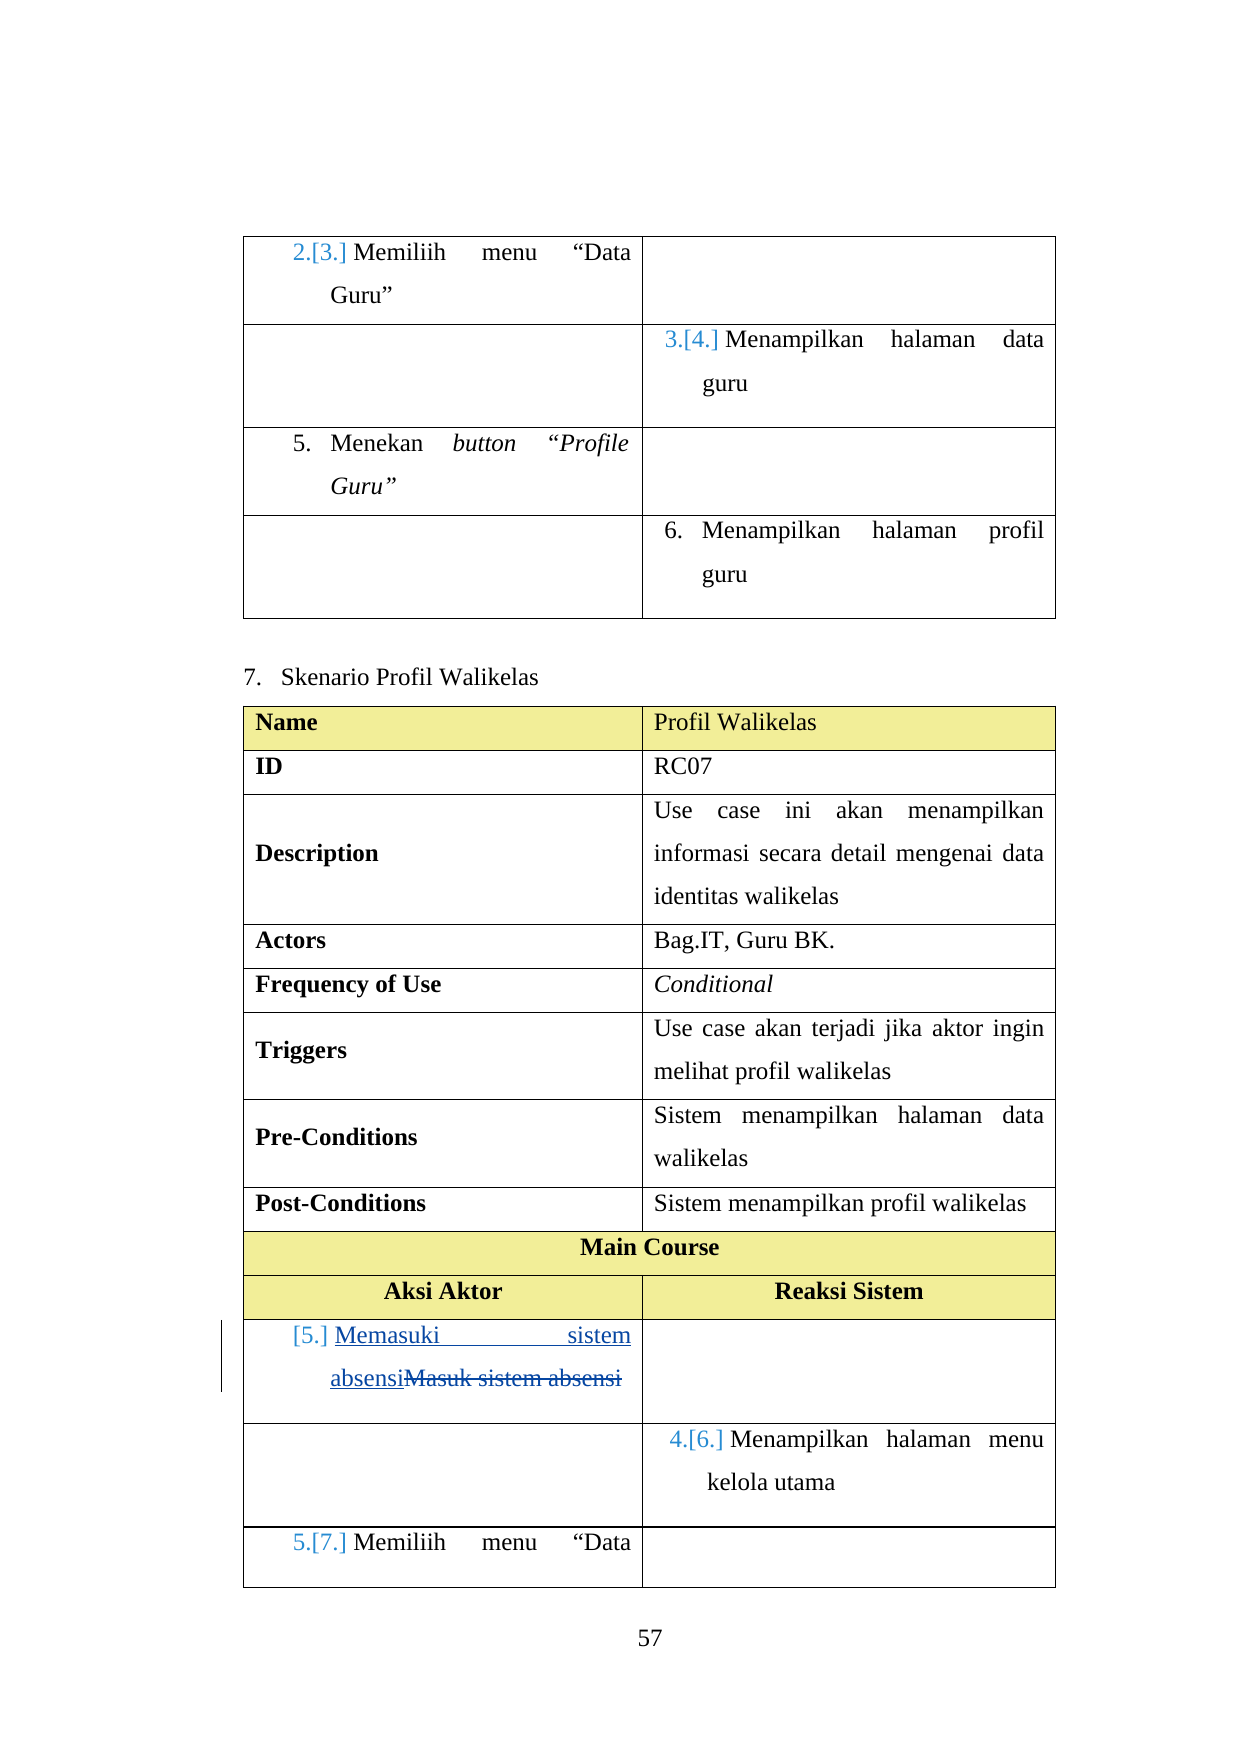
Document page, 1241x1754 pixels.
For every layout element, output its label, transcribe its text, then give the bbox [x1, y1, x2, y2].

table_cell Pre-Conditions [244, 1100, 642, 1187]
table_cell Post-Conditions [244, 1188, 642, 1231]
table_cell Aksi Aktor [244, 1276, 642, 1319]
table_cell Menampilkan halaman menu kelola utama [643, 1424, 1055, 1526]
table_cell Menampilkan halaman data guru [643, 325, 1055, 427]
table_cell Reaksi Sistem [643, 1276, 1055, 1319]
table_cell [643, 237, 1055, 323]
table_cell Actors [244, 925, 642, 968]
table_cell Frequency of Use [244, 969, 642, 1012]
table_cell Main Course [244, 1232, 1055, 1275]
table_cell [244, 516, 642, 618]
table_cell Description [244, 795, 642, 924]
table_header Profil Walikelas [643, 707, 1055, 750]
table_cell [643, 1528, 1055, 1587]
table_header Name [244, 707, 642, 750]
table_cell Sistem menampilkan halaman data walikelas [643, 1100, 1055, 1187]
table_cell Memiliih menu “Data Guru” [244, 237, 642, 323]
table_cell Triggers [244, 1013, 642, 1099]
table_cell Menekan button “Profile Guru” [244, 428, 642, 514]
table_cell [643, 1320, 1055, 1423]
table_cell RC07 [643, 751, 1055, 794]
table_cell Bag.IT, Guru BK. [643, 925, 1055, 968]
table_cell ID [244, 751, 642, 794]
table_cell [643, 428, 1055, 514]
list Skenario Profil Walikelas [243, 662, 1063, 691]
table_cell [244, 1528, 642, 1587]
table_cell [244, 325, 642, 427]
table_cell [244, 1424, 642, 1526]
table_cell Sistem menampilkan profil walikelas [643, 1188, 1055, 1231]
table_cell [244, 1320, 642, 1423]
table_cell Menampilkan halaman profil guru [643, 516, 1055, 618]
table_cell Conditional [643, 969, 1055, 1012]
table_cell Use case ini akan menampilkan informasi secara detail mengenai data identitas walikelas [643, 795, 1055, 924]
table_cell Use case akan terjadi jika aktor ingin melihat profil walikelas [643, 1013, 1055, 1099]
